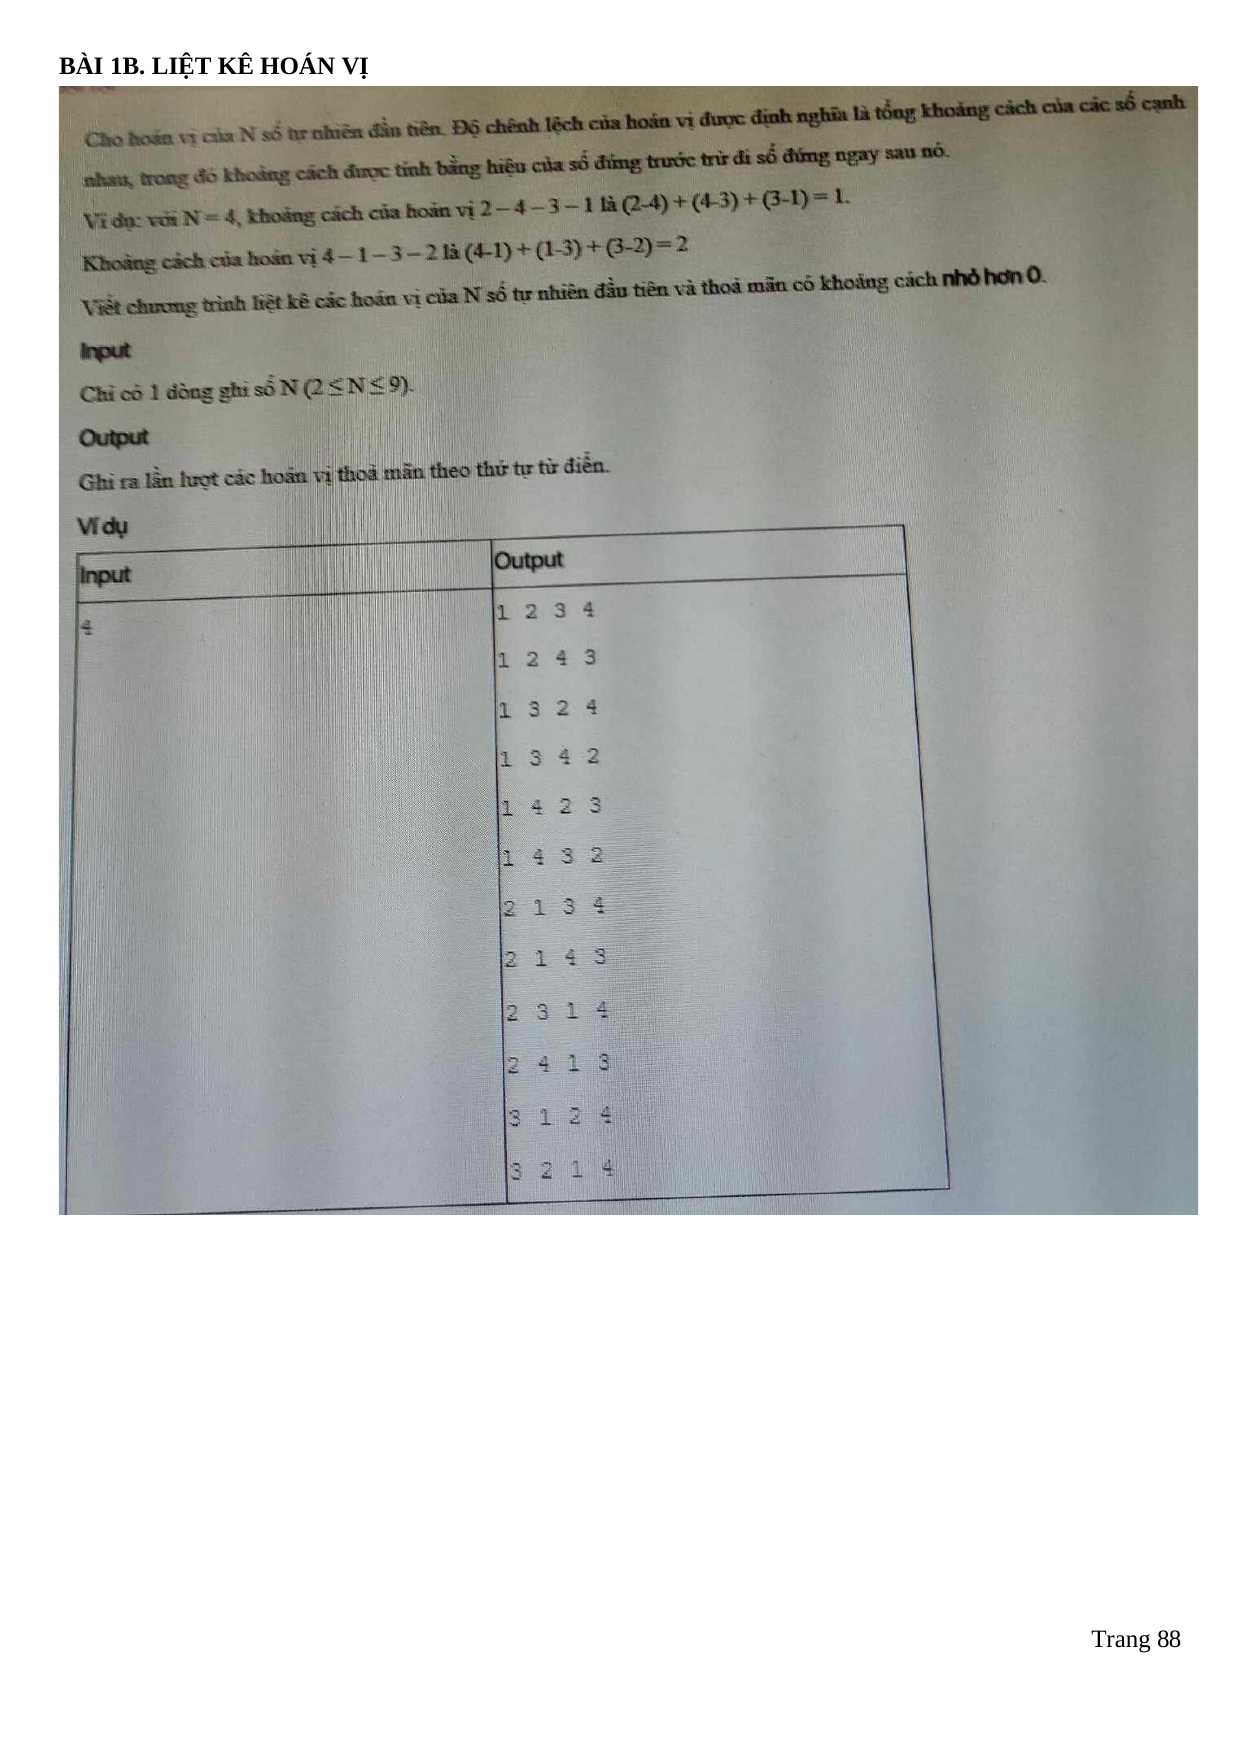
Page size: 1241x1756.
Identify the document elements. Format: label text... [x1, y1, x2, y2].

picture [58, 86, 1199, 1215]
text BÀI 1B. LIỆT KÊ HOÁN VỊ [59, 51, 1226, 80]
